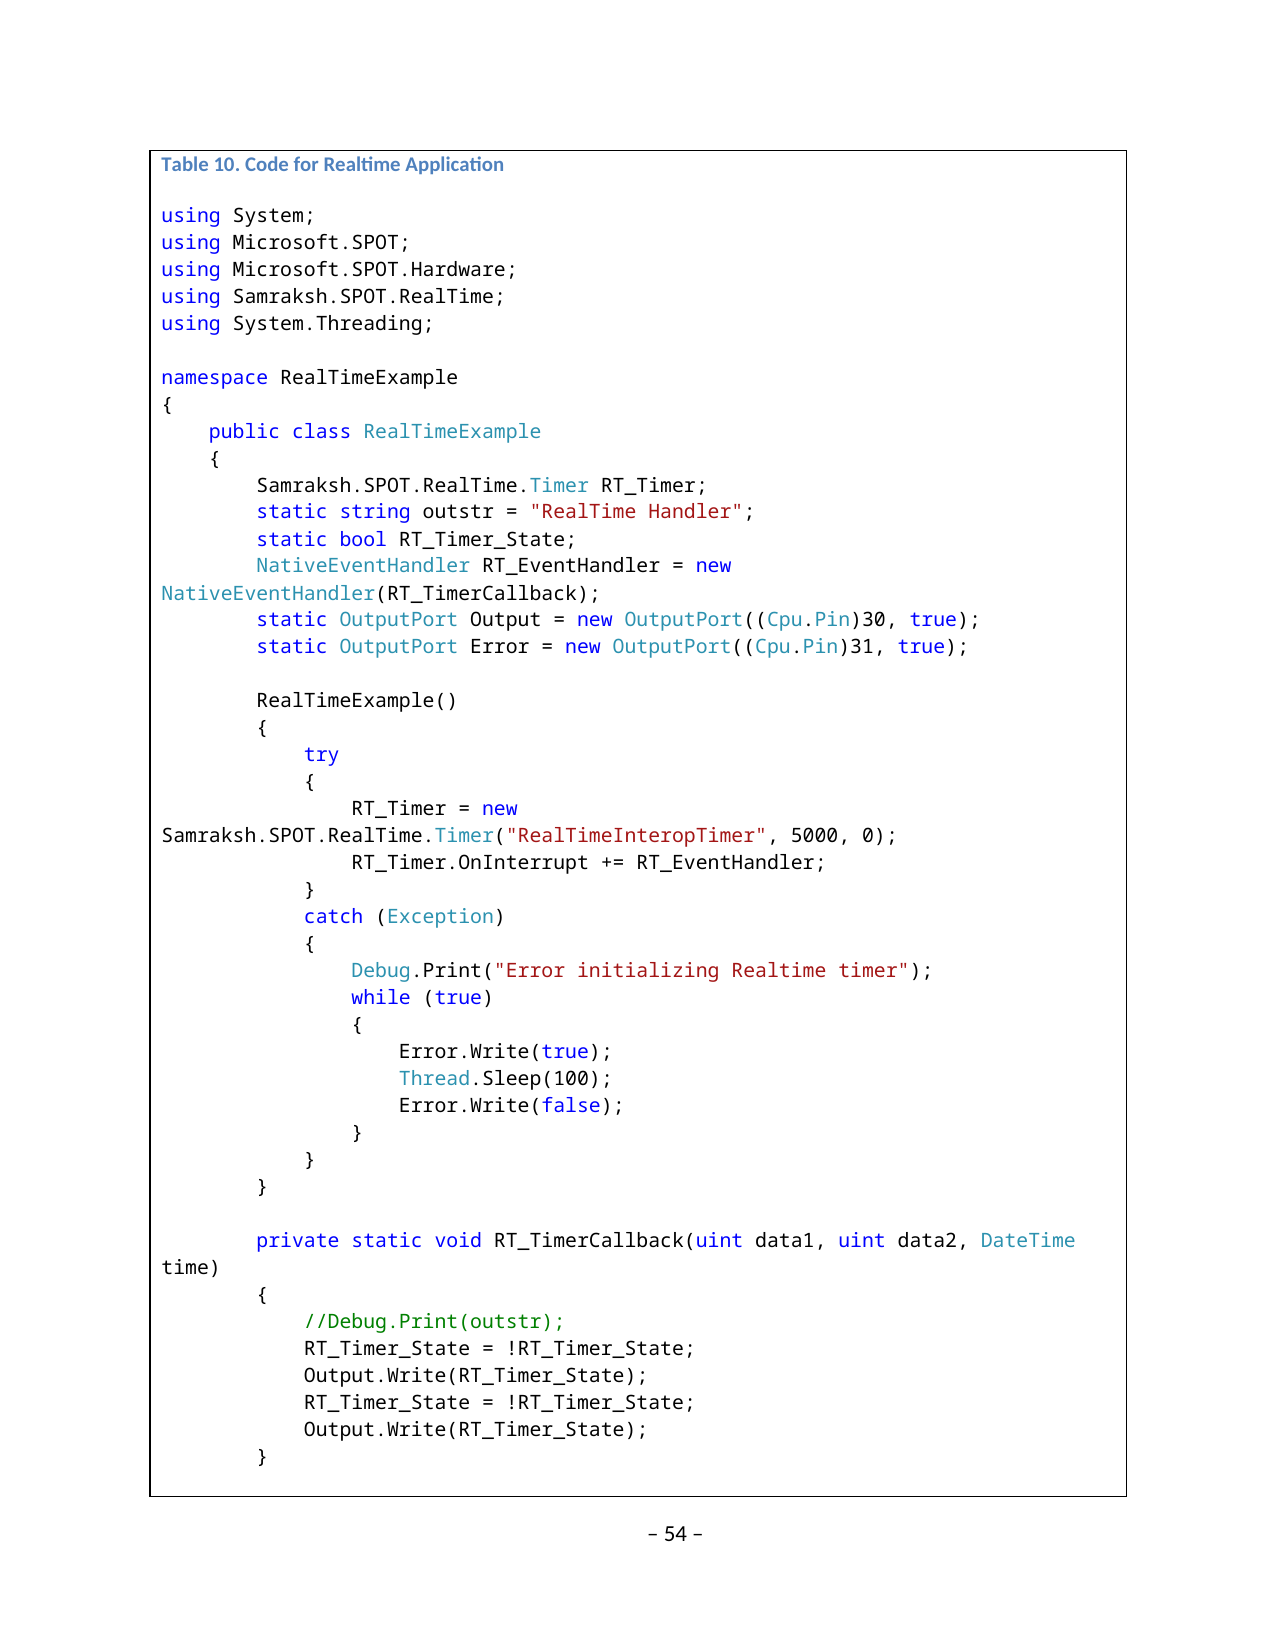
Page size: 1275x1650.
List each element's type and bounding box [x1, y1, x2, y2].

table_header [151, 151, 1126, 1496]
